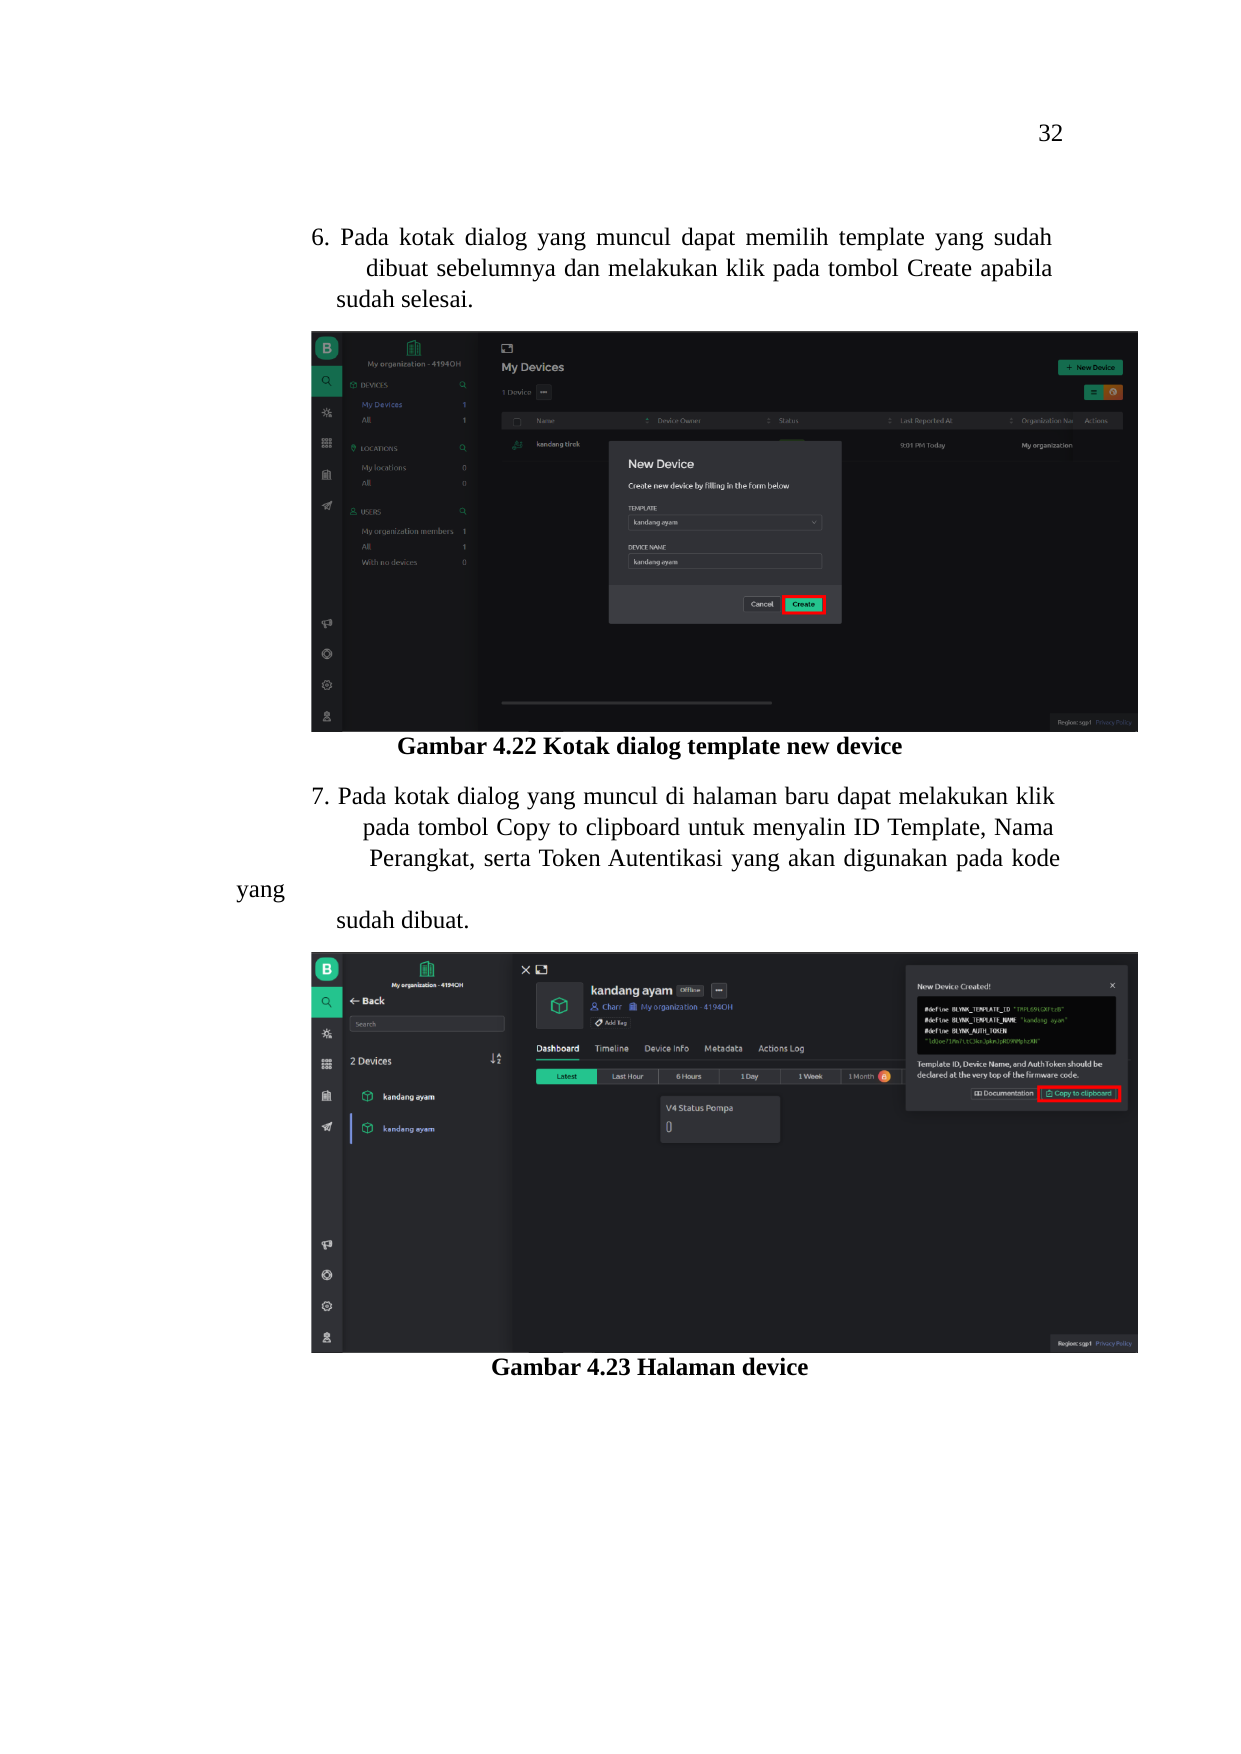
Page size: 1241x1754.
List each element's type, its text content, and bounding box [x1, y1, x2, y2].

text 6. Pada kotak dialog yang muncul dapat memilih template yang sudah dibuat sebelumnya dan melakukan klik pada tombol Create apabila sudah selesai. [236, 222, 1063, 313]
picture [311, 331, 1138, 732]
picture [311, 952, 1138, 1353]
text 7. Pada kotak dialog yang muncul di halaman baru dapat melakukan klik pada tombol Copy to clipboard untuk menyalin ID Template, Nama Perangkat, serta Token Autentikasi yang akan digunakan pada kode yang sudah dibuat. [236, 781, 1063, 934]
